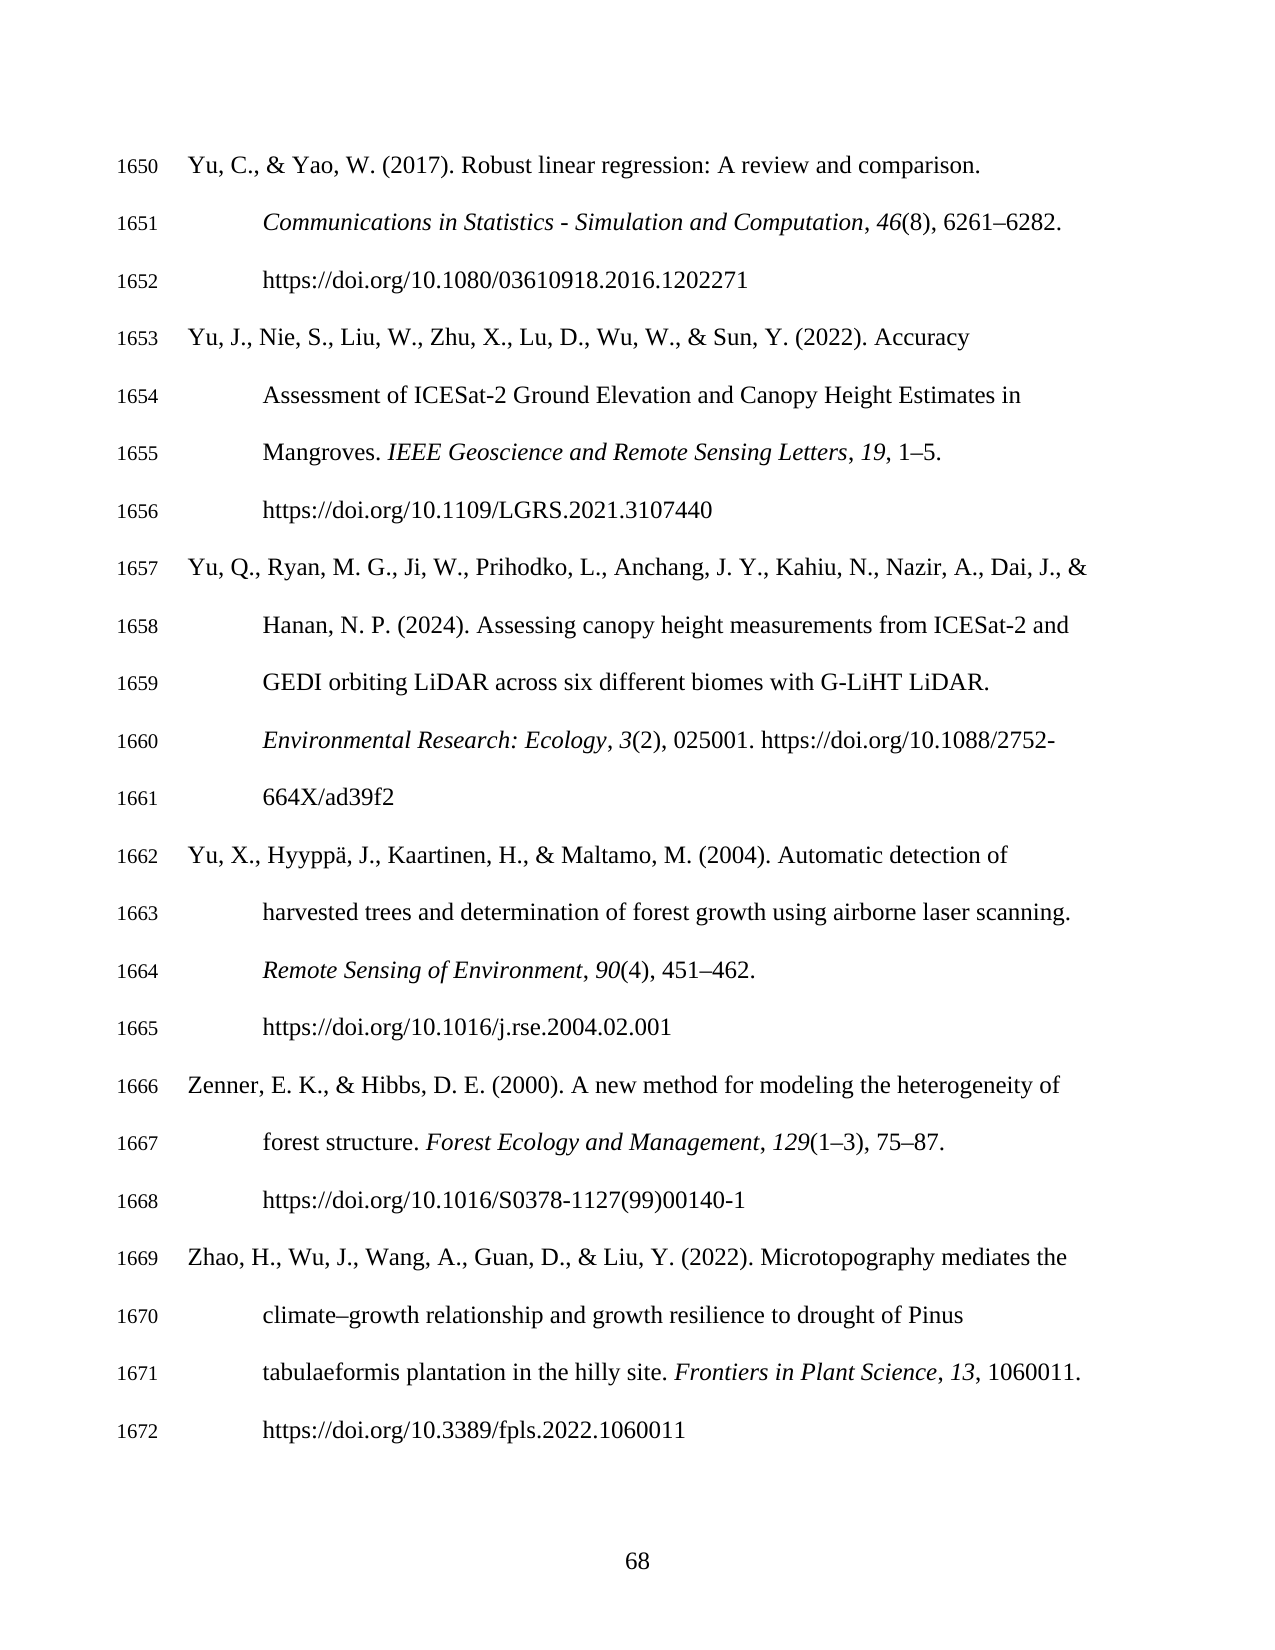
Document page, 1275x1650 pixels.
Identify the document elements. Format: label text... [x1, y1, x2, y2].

text Yu, J., Nie, S., Liu, W., Zhu, X., Lu, D., Wu, W., & Sun, Y. (2022). Accuracy Assessment of ICESat-2 Ground Elevation and Canopy Height Estimates in Mangroves. IEEE Geoscience and Remote Sensing Letters, 19, 1–5. https://doi.org/10.1109/LGRS.2021.3107440 [187, 322, 1087, 524]
text Zhao, H., Wu, J., Wang, A., Guan, D., & Liu, Y. (2022). Microtopography mediates the climate–growth relationship and growth resilience to drought of Pinus tabulaeformis plantation in the hilly site. Frontiers in Plant Science, 13, 1060011. https://doi.org/10.3389/fpls.2022.1060011 [187, 1242, 1087, 1444]
text Yu, Q., Ryan, M. G., Ji, W., Prihodko, L., Anchang, J. Y., Kahiu, N., Nazir, A., Dai, J., & Hanan, N. P. (2024). Assessing canopy height measurements from ICESat-2 and GEDI orbiting LiDAR across six different biomes with G-LiHT LiDAR. Environmental Research: Ecology, 3(2), 025001. https://doi.org/10.1088/2752-664X/ad39f2 [187, 552, 1087, 811]
text Yu, X., Hyyppä, J., Kaartinen, H., & Maltamo, M. (2004). Automatic detection of harvested trees and determination of forest growth using airborne laser scanning. Remote Sensing of Environment, 90(4), 451–462. https://doi.org/10.1016/j.rse.2004.02.001 [187, 840, 1087, 1041]
text Zenner, E. K., & Hibbs, D. E. (2000). A new method for modeling the heterogeneity of forest structure. Forest Ecology and Management, 129(1–3), 75–87. https://doi.org/10.1016/S0378-1127(99)00140-1 [187, 1070, 1087, 1214]
text Yu, C., & Yao, W. (2017). Robust linear regression: A review and comparison. Communications in Statistics - Simulation and Computation, 46(8), 6261–6282. https://doi.org/10.1080/03610918.2016.1202271 [187, 150, 1087, 294]
